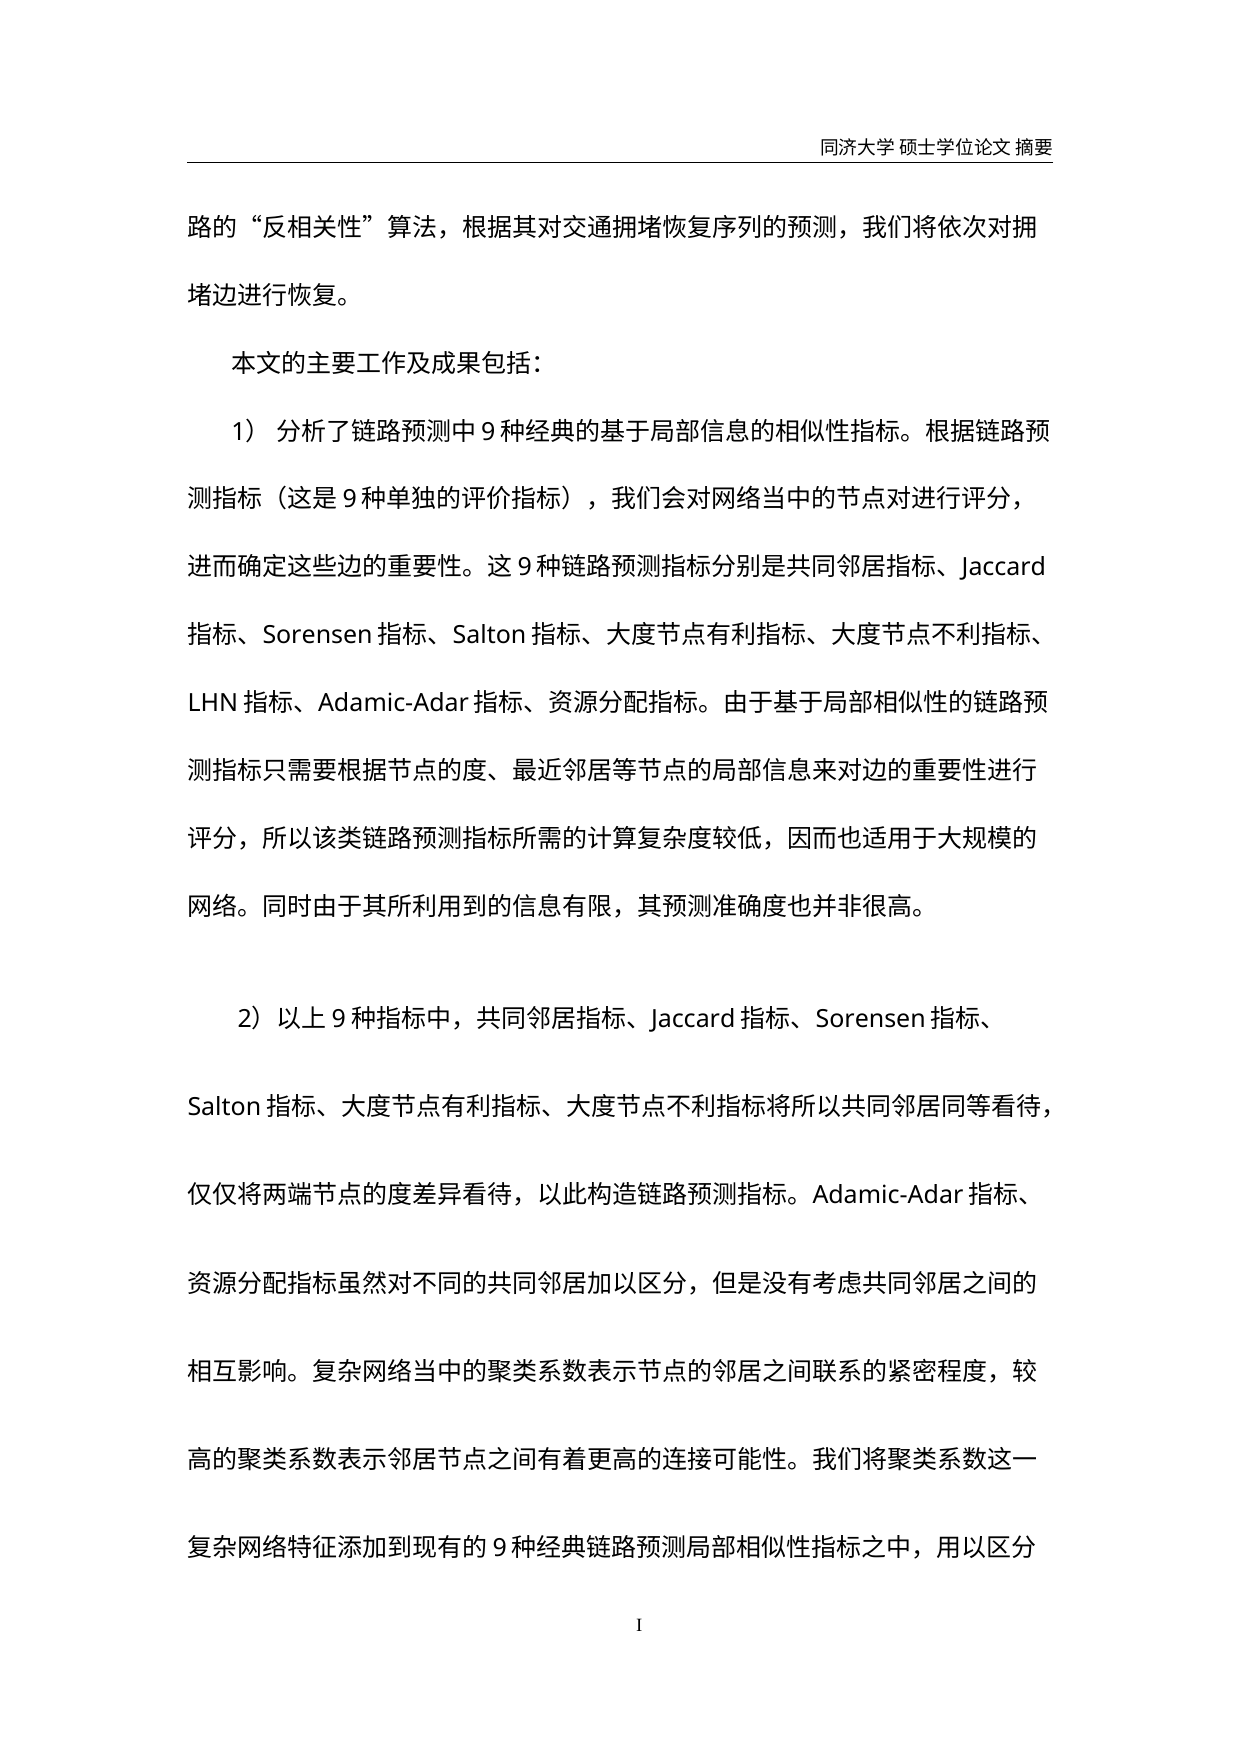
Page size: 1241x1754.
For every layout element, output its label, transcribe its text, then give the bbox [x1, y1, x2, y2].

text 1） 分析了链路预测中9种经典的基于局部信息的相似性指标。根据链路预测指标（这是9种单独的评价指标），我们会对网络当中的节点对进行评分，进而确定这些边的重要性。这9种链路预测指标分别是共同邻居指标、Jaccard指标、Sorensen指标、Salton指标、大度节点有利指标、大度节点不利指标、LHN指标、Adamic-Adar指标、资源分配指标。由于基于局部相似性的链路预测指标只需要根据节点的度、最近邻居等节点的局部信息来对边的重要性进行评分，所以该类链路预测指标所需的计算复杂度较低，因而也适用于大规模的网络。同时由于其所利用到的信息有限，其预测准确度也并非很高。 [187, 395, 1053, 938]
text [187, 983, 1053, 1580]
text 本文的主要工作及成果包括： [187, 327, 1053, 395]
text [187, 191, 1053, 327]
